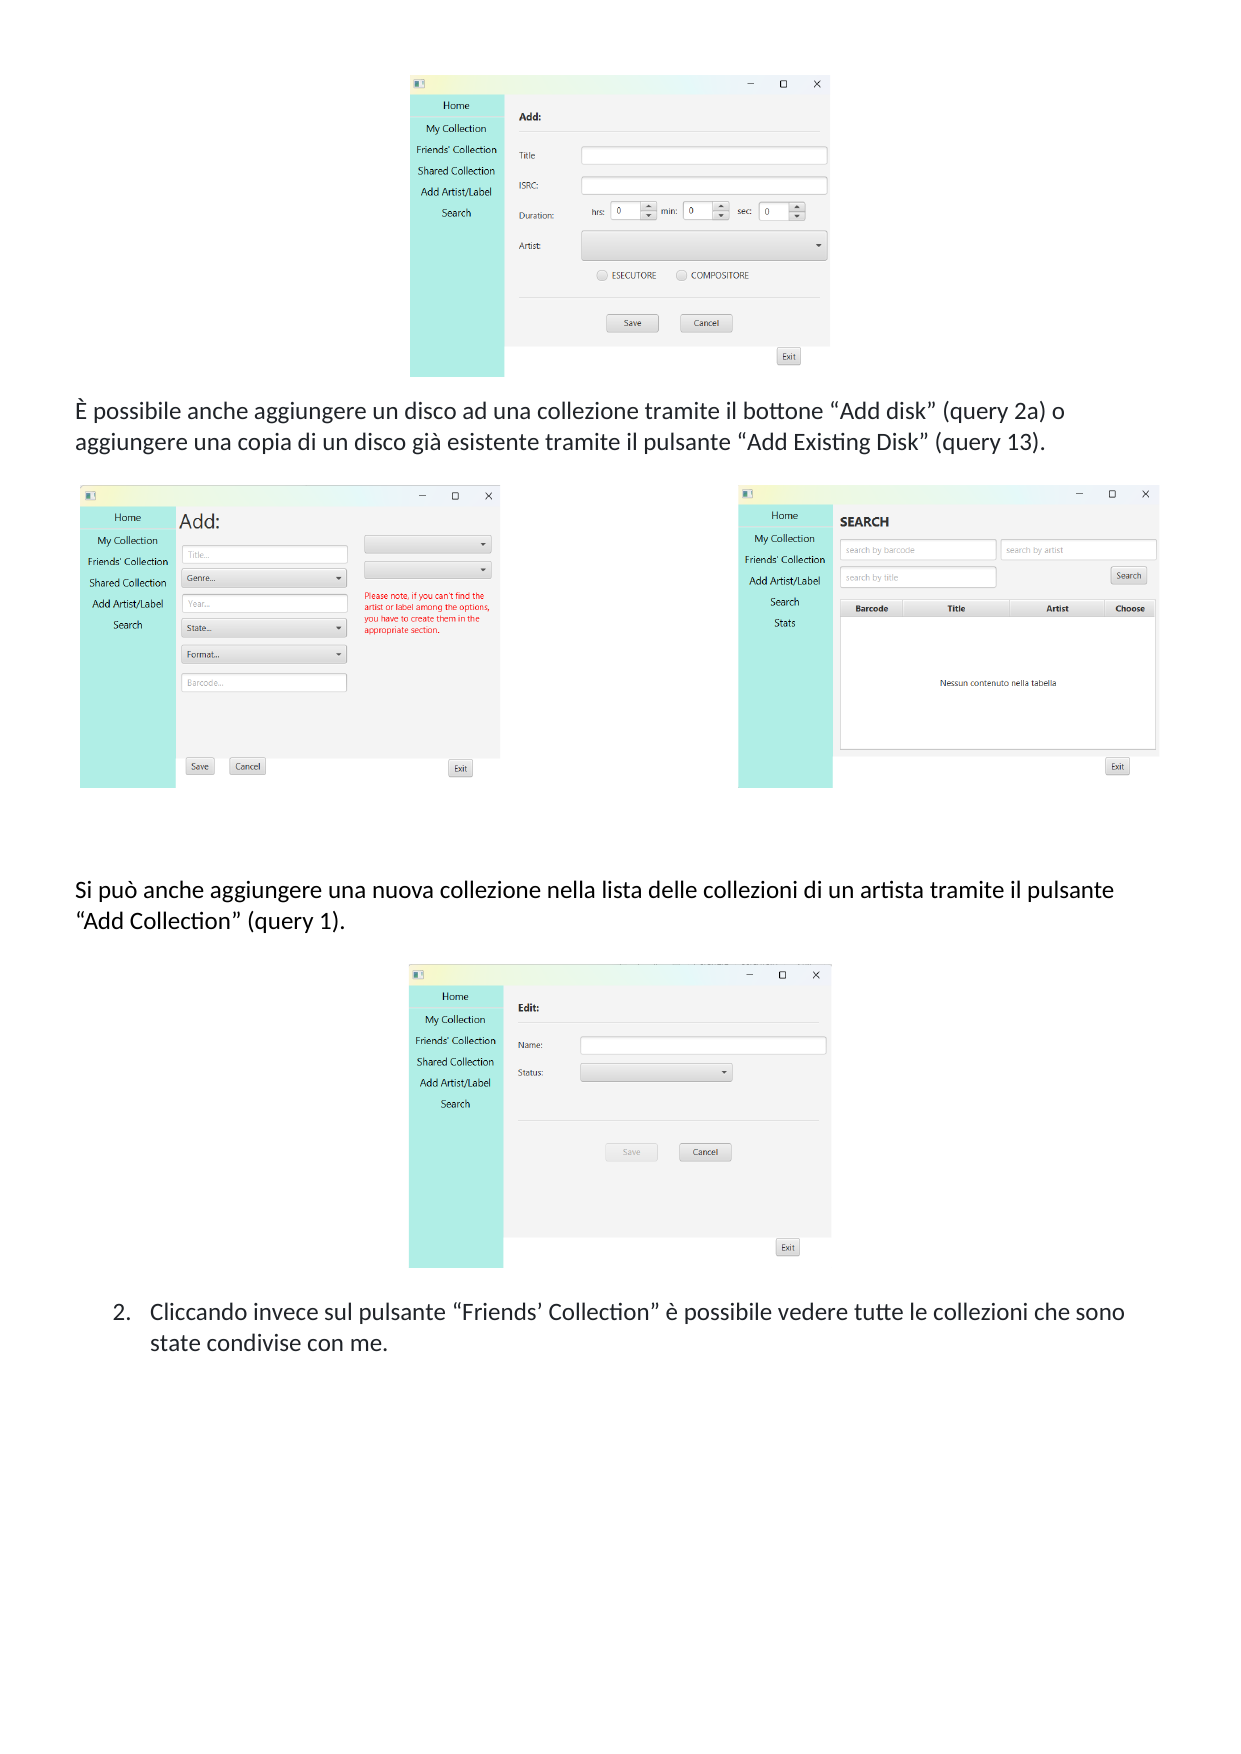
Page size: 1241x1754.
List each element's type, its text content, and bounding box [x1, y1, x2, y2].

text È possibile anche aggiungere un disco ad una collezione tramite il bottone “Add disk” (query 2a) o aggiungere una copia di un disco già esistente tramite il pulsante “Add Existing Disk” (query 13). [75, 395, 1165, 456]
picture [738, 485, 1160, 788]
picture [408, 964, 832, 1268]
picture [80, 485, 501, 788]
text Si può anche aggiungere una nuova collezione nella lista delle collezioni di un artista tramite il pulsante “Add Collection” (query 1). [75, 874, 1165, 935]
list Cliccando invece sul pulsante “Friends’ Collection” è possibile vedere tutte le collezioni che sono state condivise con me. [112, 1296, 1165, 1357]
picture [410, 75, 830, 377]
